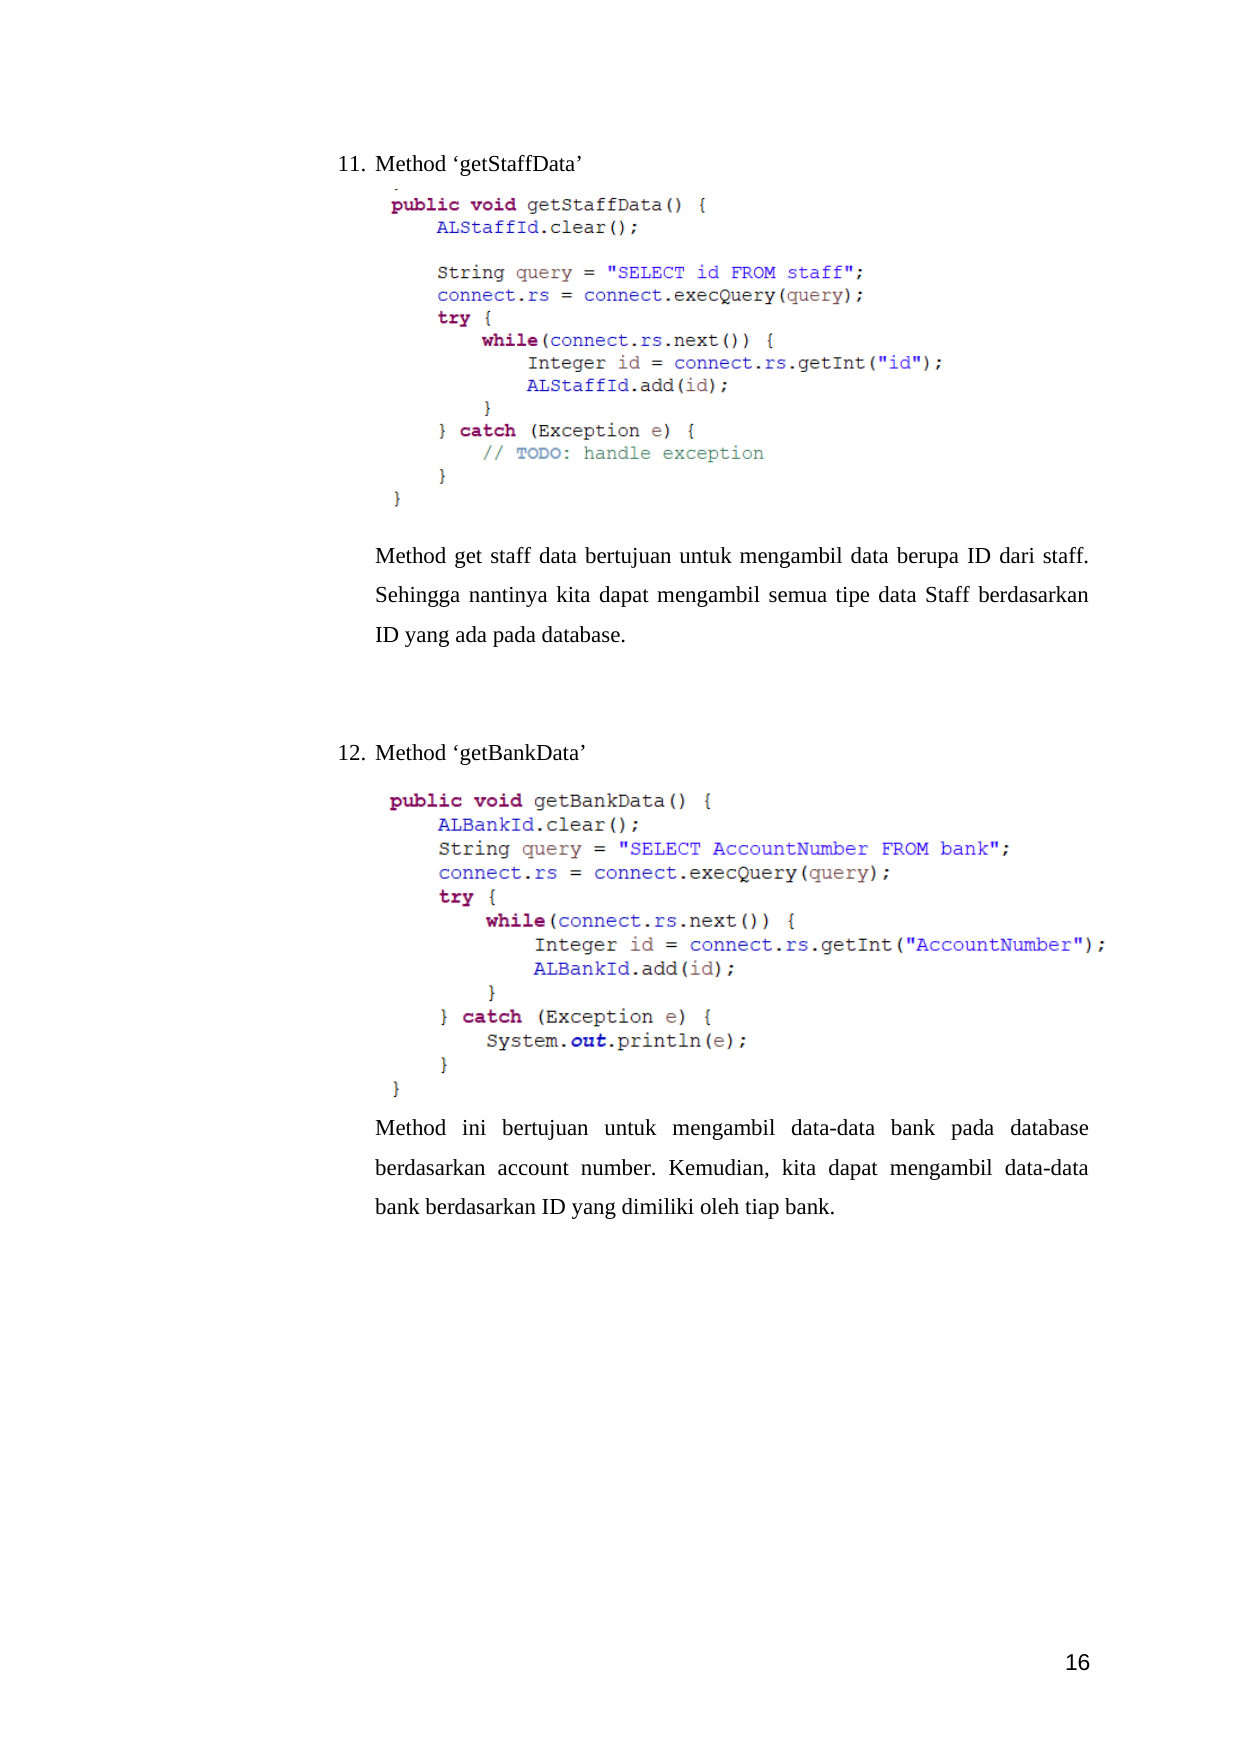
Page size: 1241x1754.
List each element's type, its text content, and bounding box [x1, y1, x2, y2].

list Method ‘getStaffData’ [337, 150, 1090, 176]
text Method ini bertujuan untuk mengambil data-data bank pada database berdasarkan account number. Kemudian, kita dapat mengambil data-data bank berdasarkan ID yang dimiliki oleh tiap bank. [375, 1114, 1090, 1219]
list Method ‘getBankData’ [337, 739, 1090, 765]
picture [375, 189, 947, 529]
picture [375, 778, 1114, 1102]
text Method get staff data bertujuan untuk mengambil data berupa ID dari staff. Sehingga nantinya kita dapat mengambil semua tipe data Staff berdasarkan ID yang ada pada database. [375, 542, 1090, 647]
